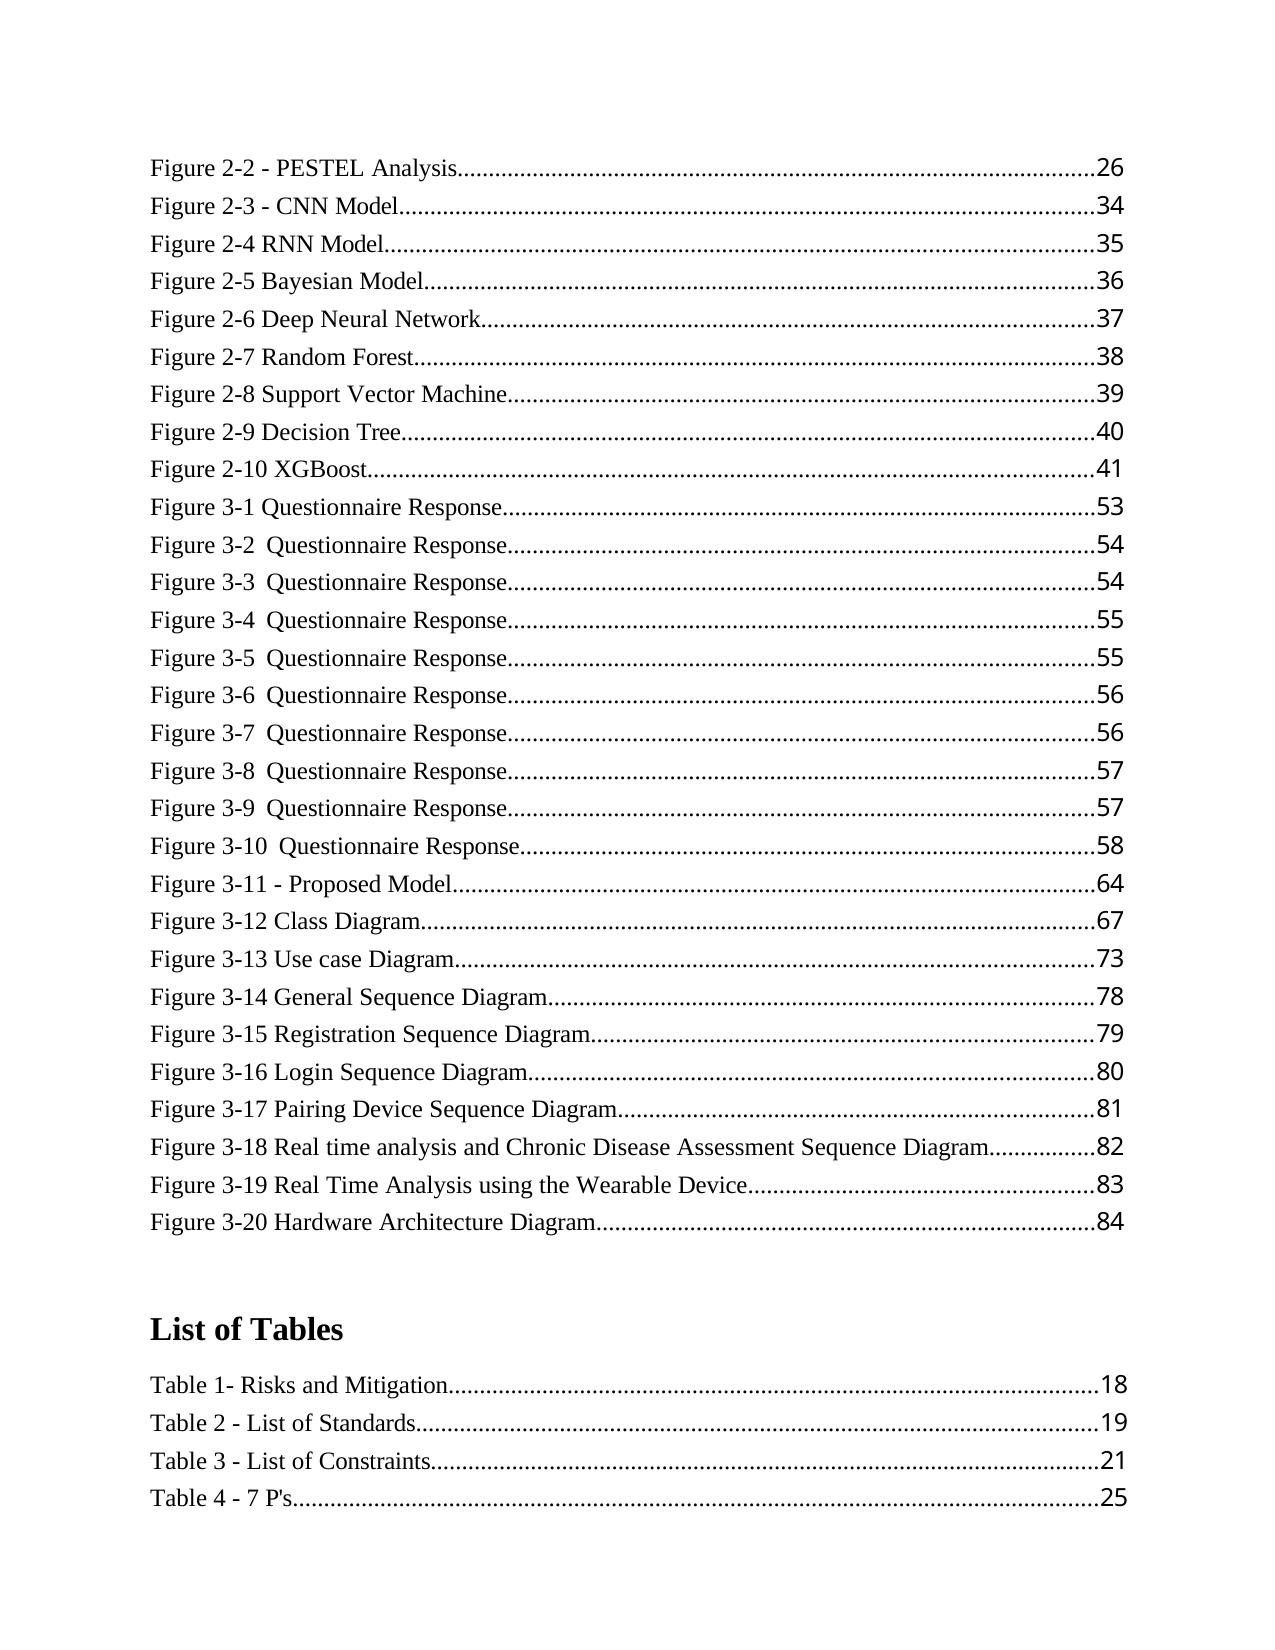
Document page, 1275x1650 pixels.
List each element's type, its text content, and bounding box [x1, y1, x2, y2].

text Figure 3-17 Pairing Device Sequence Diagram 81 [150, 1091, 1275, 1125]
text Figure 3-7 Questionnaire Response 56 [150, 714, 1275, 749]
text Figure 3-9 Questionnaire Response 57 [150, 790, 1275, 824]
text Figure 3-1 Questionnaire Response 53 [150, 489, 1275, 523]
text Figure 3-15 Registration Sequence Diagram 79 [150, 1016, 1275, 1050]
text Figure 2-5 Bayesian Model 36 [150, 263, 1275, 297]
text Figure 3-16 Login Sequence Diagram 80 [150, 1053, 1275, 1087]
text Figure 3-13 Use case Diagram 73 [150, 941, 1275, 974]
text Figure 3-4 Questionnaire Response 55 [150, 602, 1275, 636]
text Figure 2-8 Support Vector Machine 39 [150, 376, 1275, 410]
text Figure 3-12 Class Diagram 67 [150, 903, 1275, 937]
text Figure 3-5 Questionnaire Response 55 [150, 639, 1275, 673]
text Table 1- Risks and Mitigation 18 [150, 1367, 1275, 1401]
text Figure 2-7 Random Forest 38 [150, 338, 1275, 372]
text Figure 2-2 - PESTEL Analysis 26 [150, 150, 1275, 184]
text Figure 3-8 Questionnaire Response 57 [150, 752, 1275, 786]
text Figure 3-11 - Proposed Model 64 [150, 865, 1275, 899]
text Figure 2-9 Decision Tree 40 [150, 413, 1275, 447]
text Table 3 - List of Constraints 21 [150, 1442, 1275, 1477]
text Figure 2-10 XGBoost 41 [150, 451, 1275, 485]
text Figure 2-4 RNN Model 35 [150, 225, 1275, 259]
text Table 4 - 7 P's 25 [150, 1480, 1275, 1514]
text Figure 3-6 Questionnaire Response 56 [150, 677, 1275, 711]
text Figure 3-14 General Sequence Diagram 78 [150, 978, 1275, 1012]
text Figure 3-20 Hardware Architecture Diagram 84 [150, 1204, 1275, 1238]
text Table 2 - List of Standards 19 [150, 1405, 1275, 1439]
text Figure 3-2 Questionnaire Response 54 [150, 527, 1275, 561]
text Figure 2-3 - CNN Model 34 [150, 188, 1275, 222]
text Figure 3-10 Questionnaire Response 58 [150, 828, 1275, 862]
text Figure 3-3 Questionnaire Response 54 [150, 564, 1275, 598]
text Figure 3-18 Real time analysis and Chronic Disease Assessment Sequence Diagram 82 [150, 1129, 1275, 1163]
subtitle List of Tables [150, 1309, 1275, 1347]
text Figure 2-6 Deep Neural Network 37 [150, 301, 1275, 334]
text Figure 3-19 Real Time Analysis using the Wearable Device 83 [150, 1166, 1275, 1200]
